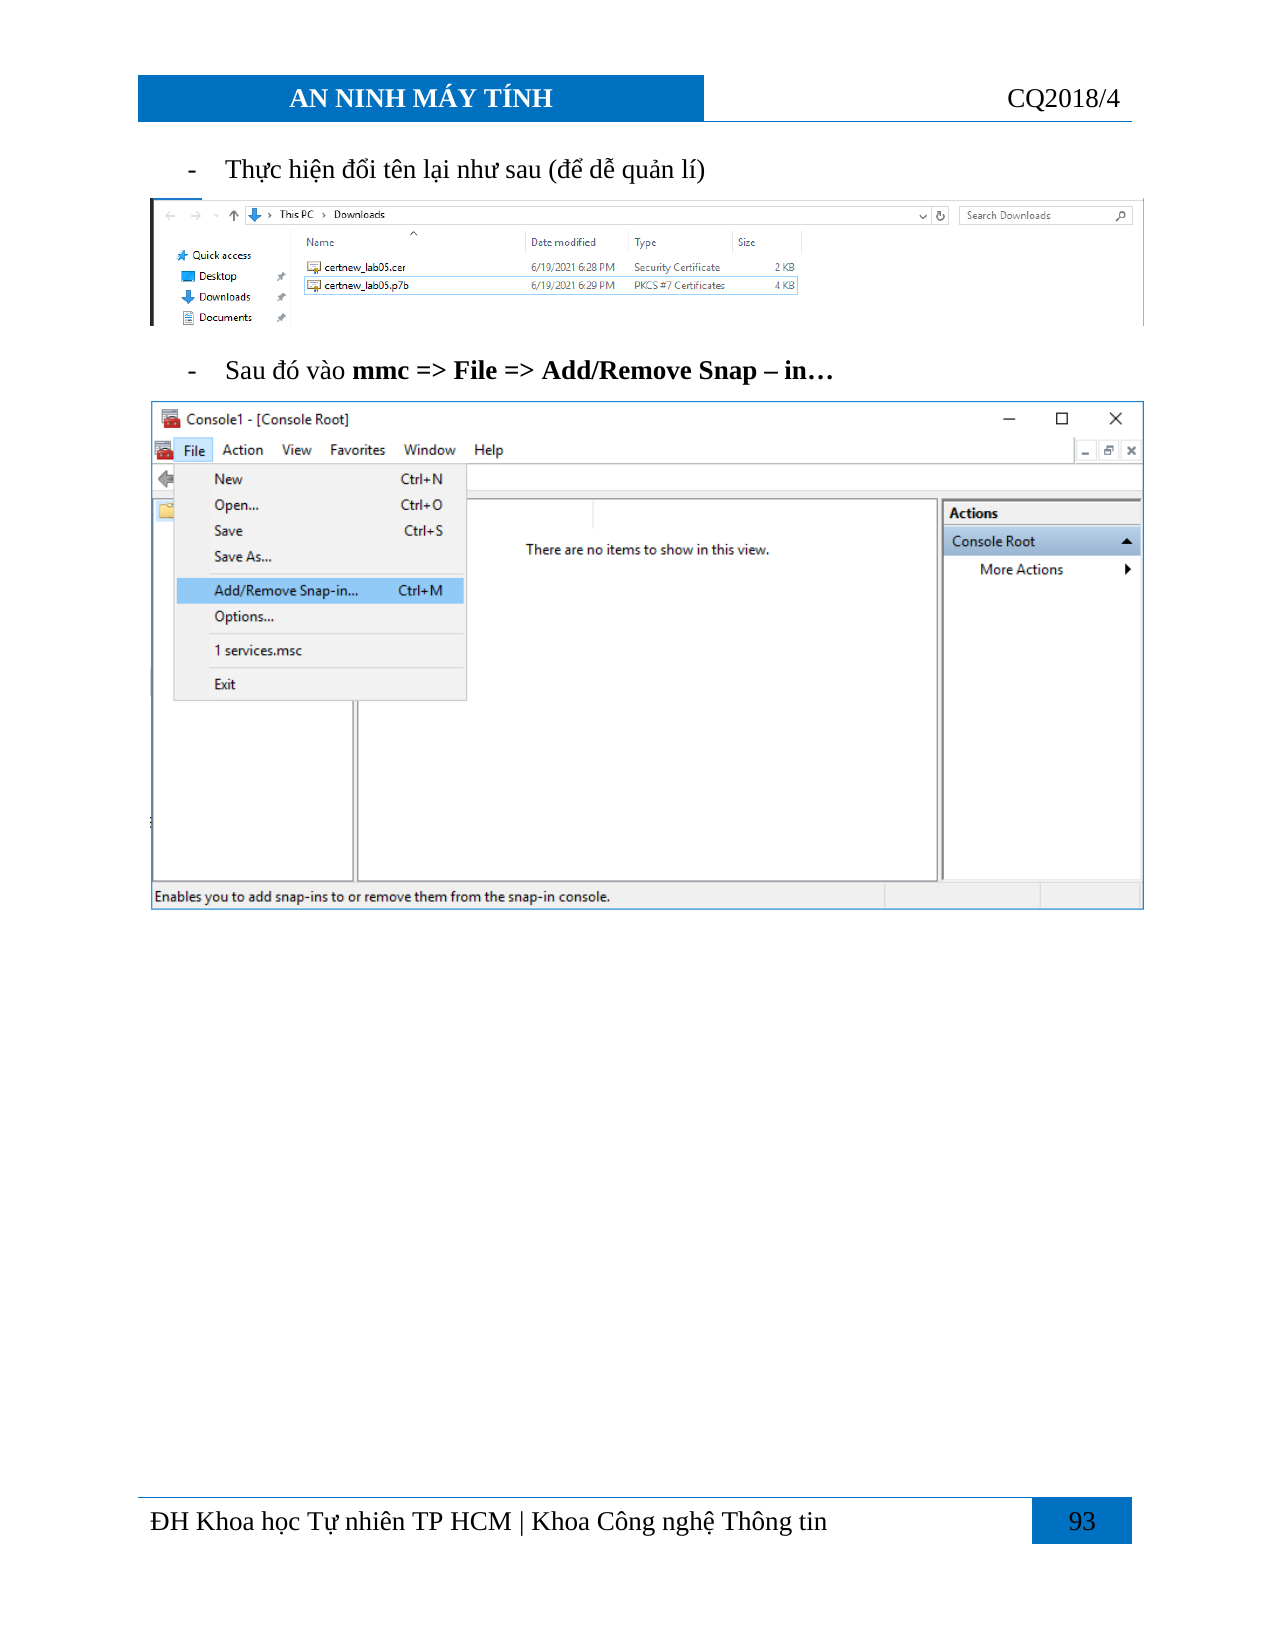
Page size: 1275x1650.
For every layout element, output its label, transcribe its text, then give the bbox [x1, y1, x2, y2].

picture [150, 198, 1144, 326]
list Sau đó vào mmc => File => Add/Remove Snap – in… [187, 354, 1144, 385]
list Thực hiện đổi tên lại như sau (để dễ quản lí) [187, 153, 1144, 184]
picture [150, 401, 1144, 911]
